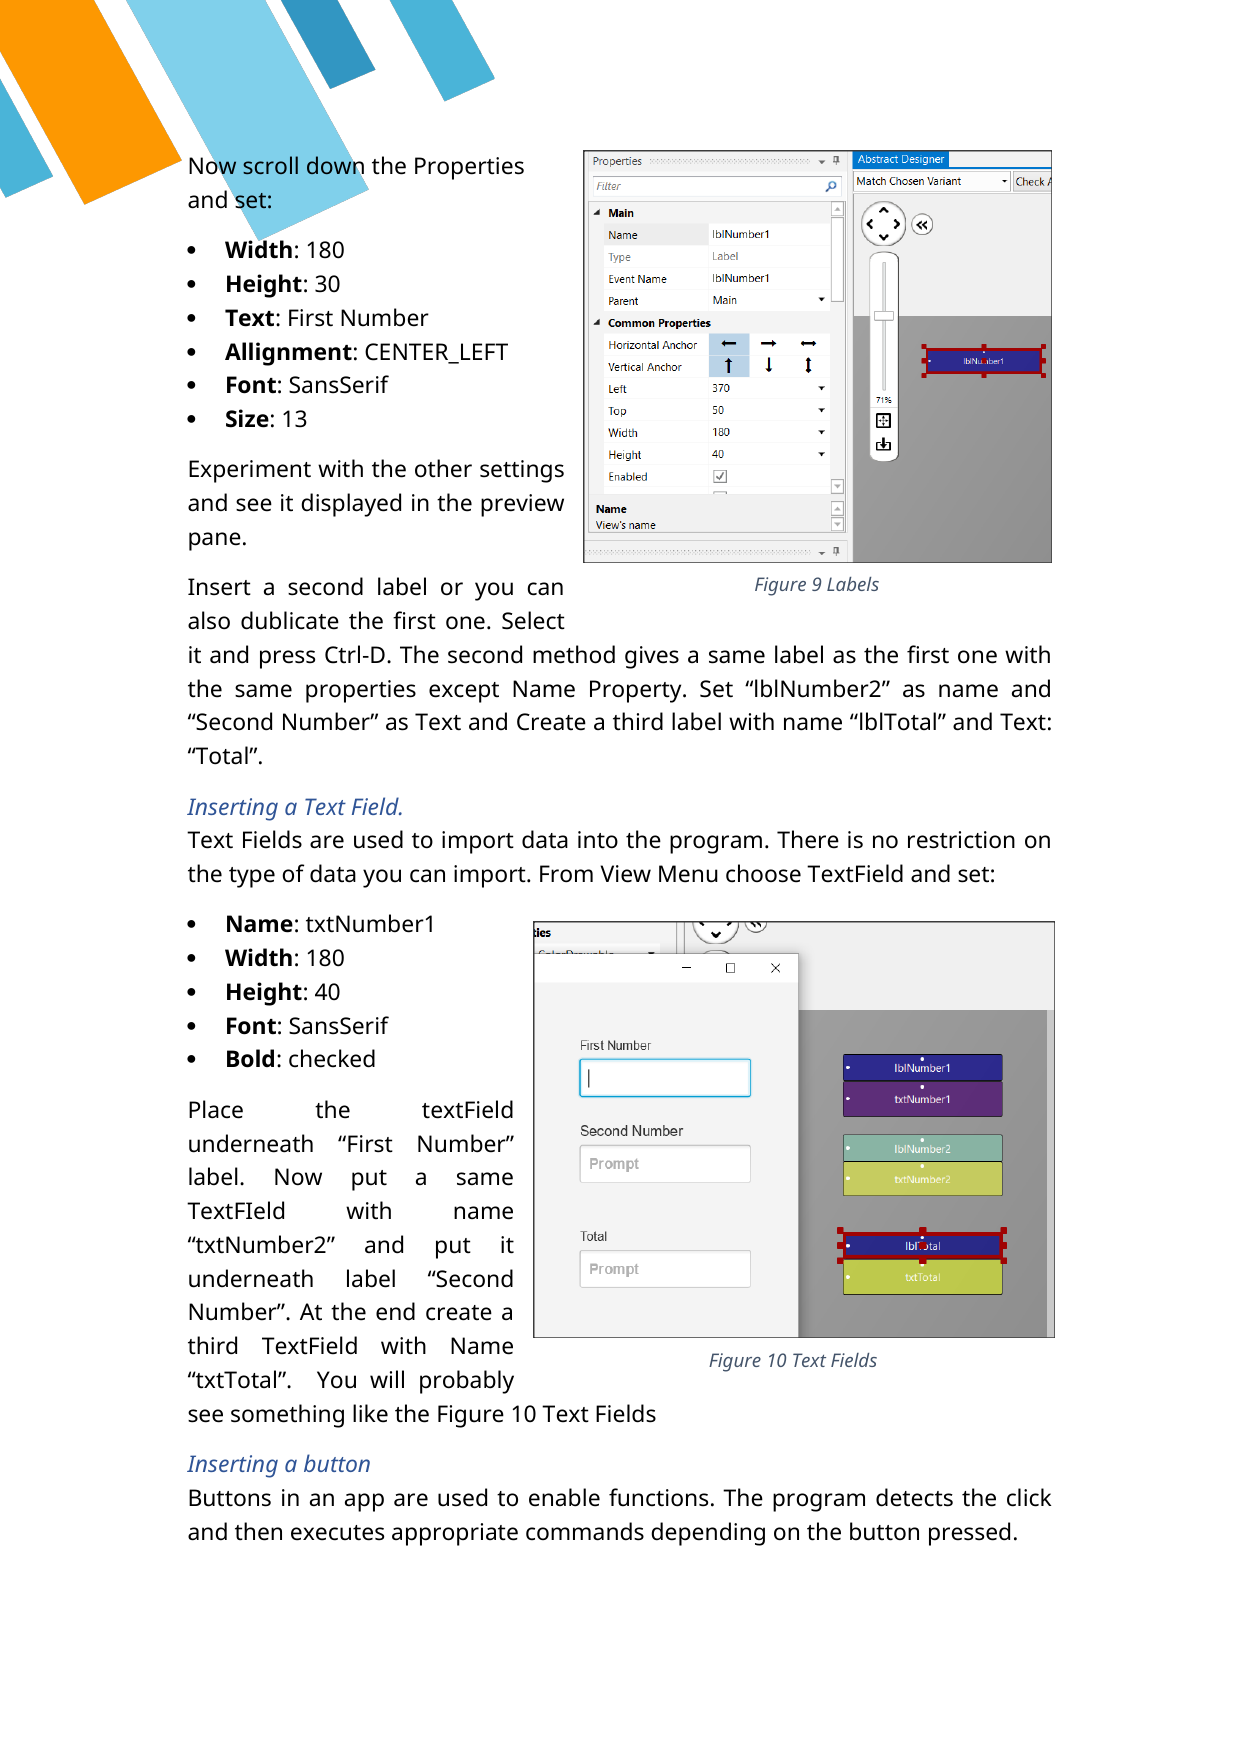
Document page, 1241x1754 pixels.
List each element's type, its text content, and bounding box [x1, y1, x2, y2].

text Text Fields are used to import data into the program. There is no restriction on the type of data you can import. From View Menu choose TextField and set: [187, 824, 1053, 889]
list Size: 13 [187, 403, 583, 434]
text Insert a second label or you can also dublicate the first one. Select it and press Ctrl-D. The second method gives a same label as the first one with the same properties except Name Property. Set “lblNumber2” as name and “Second Number” as Text and Create a third label with name “lblTotal” and Text: “Total”. [187, 571, 1053, 771]
picture [533, 921, 1055, 1338]
text Buttons in an app are used to enable functions. The program detects the click and then executes appropriate commands depending on the button pressed. [187, 1482, 1053, 1547]
text Now scroll down the Properties and set: [187, 150, 583, 215]
list Width: 180 [187, 942, 533, 973]
subtitle Inserting a Text Field. [187, 790, 1053, 822]
list Bold: checked [187, 1043, 533, 1074]
subtitle Inserting a button [187, 1448, 1053, 1479]
list Font: SansSerif [187, 369, 583, 400]
picture [583, 150, 1052, 563]
list Width: 180 [187, 234, 583, 265]
list Height: 40 [187, 976, 533, 1007]
list Font: SansSerif [187, 1009, 533, 1041]
text Place the textField underneath “First Number” label. Now put a same TextFIeld with name “txtNumber2” and put it underneath label “Second Number”. At the end create a third TextField with Name “txtTotal”. You will probably see something like the Figure 10 Text Fields [187, 1094, 1053, 1429]
picture [0, 0, 495, 241]
list Name: txtNumber1 [187, 908, 1053, 939]
list Allignment: CENTER_LEFT [187, 335, 583, 367]
text Experiment with the other settings and see it displayed in the preview pane. [187, 453, 583, 552]
list Height: 30 [187, 268, 583, 299]
list Text: First Number [187, 302, 583, 333]
